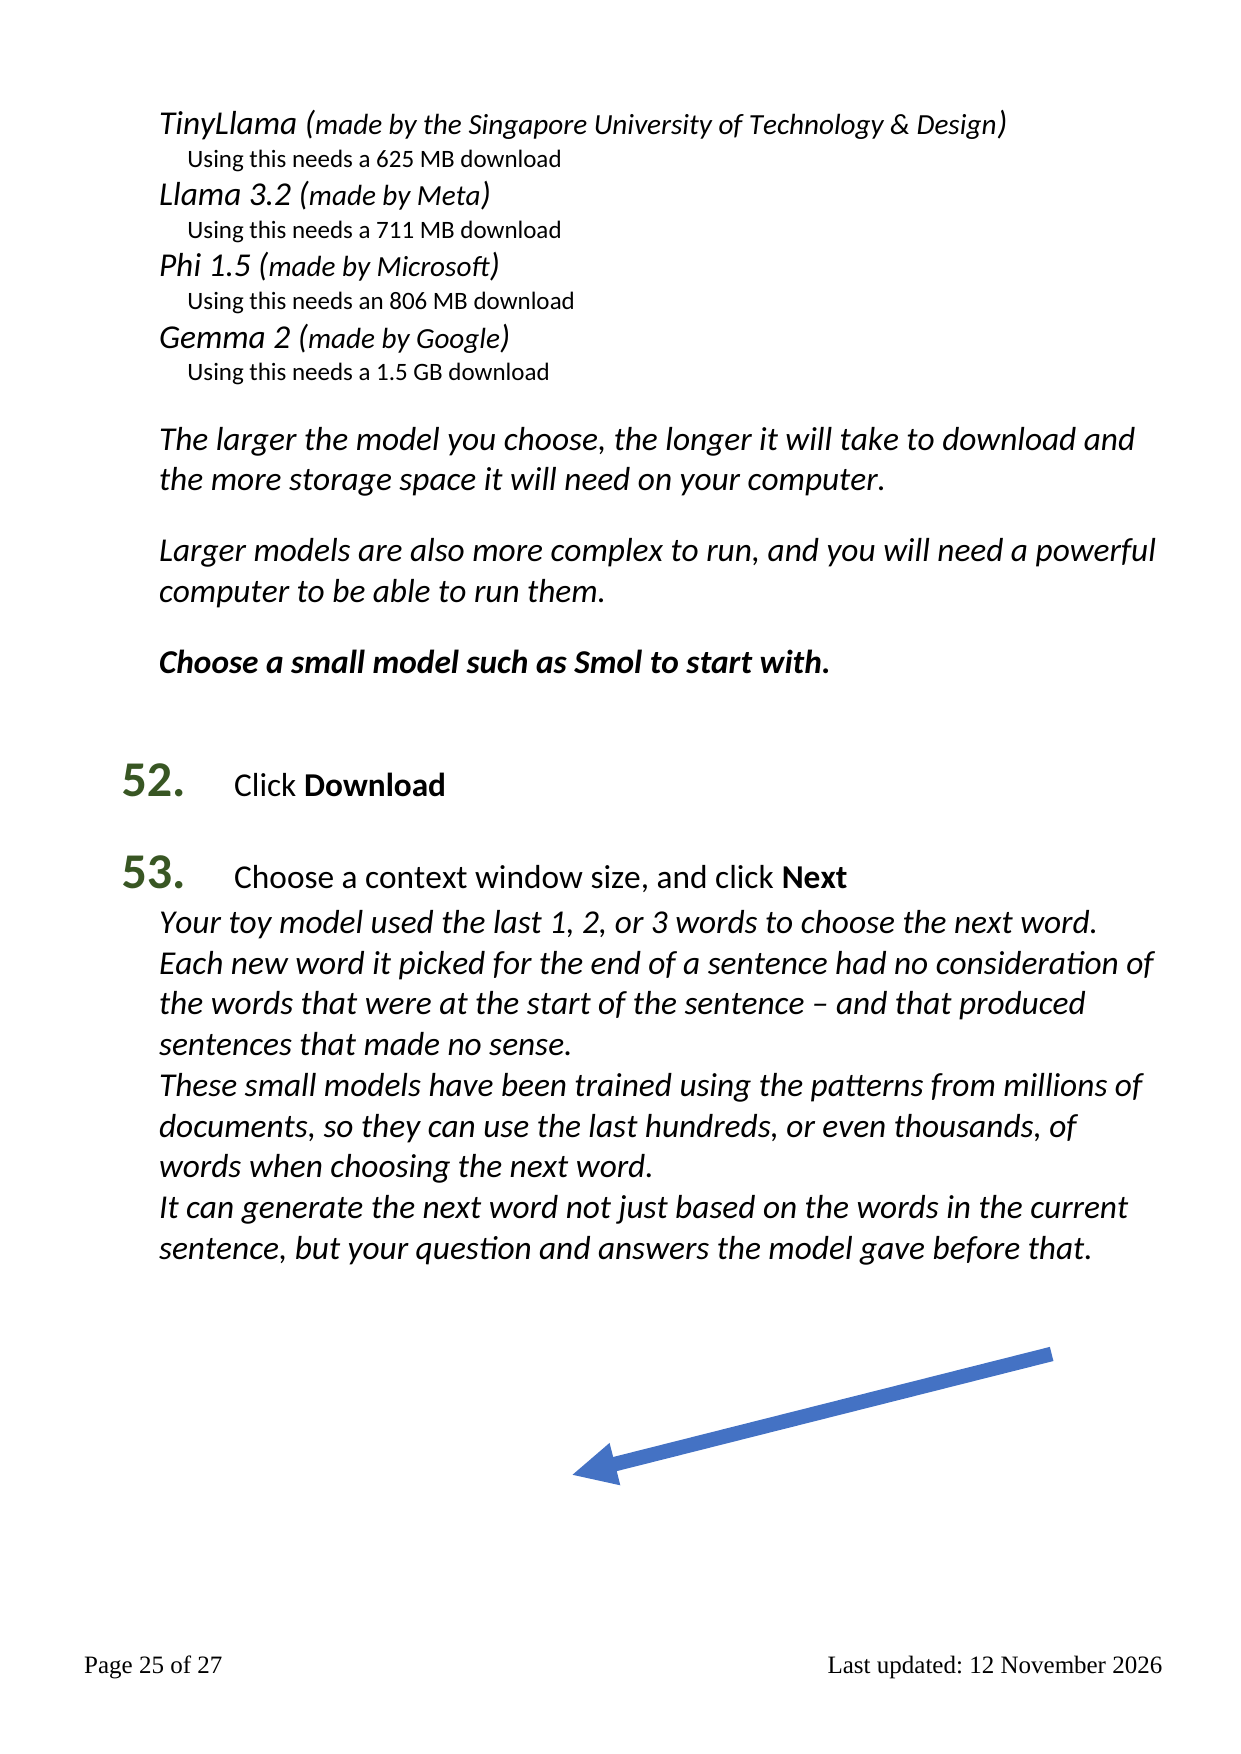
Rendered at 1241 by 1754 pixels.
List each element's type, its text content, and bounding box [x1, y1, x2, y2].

list TinyLlama (made by the Singapore University of Technology & Design) Using this needs a 625 MB download [159, 102, 1164, 173]
list Llama 3.2 (made by Meta) Using this needs a 711 MB download [159, 173, 1164, 244]
list Phi 1.5 (made by Microsoft) Using this needs an 806 MB download [159, 244, 1164, 316]
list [121, 840, 1164, 1267]
list Gemma 2 (made by Google) Using this needs a 1.5 GB download The larger the model you choose, the longer it will take to download and the more storage space it will need on your computer. Larger models are also more complex to run, and you will need a powerful computer to be able to run them. Choose a small model such as Smol to start with. [159, 316, 1164, 682]
list Click Download [121, 748, 1164, 840]
